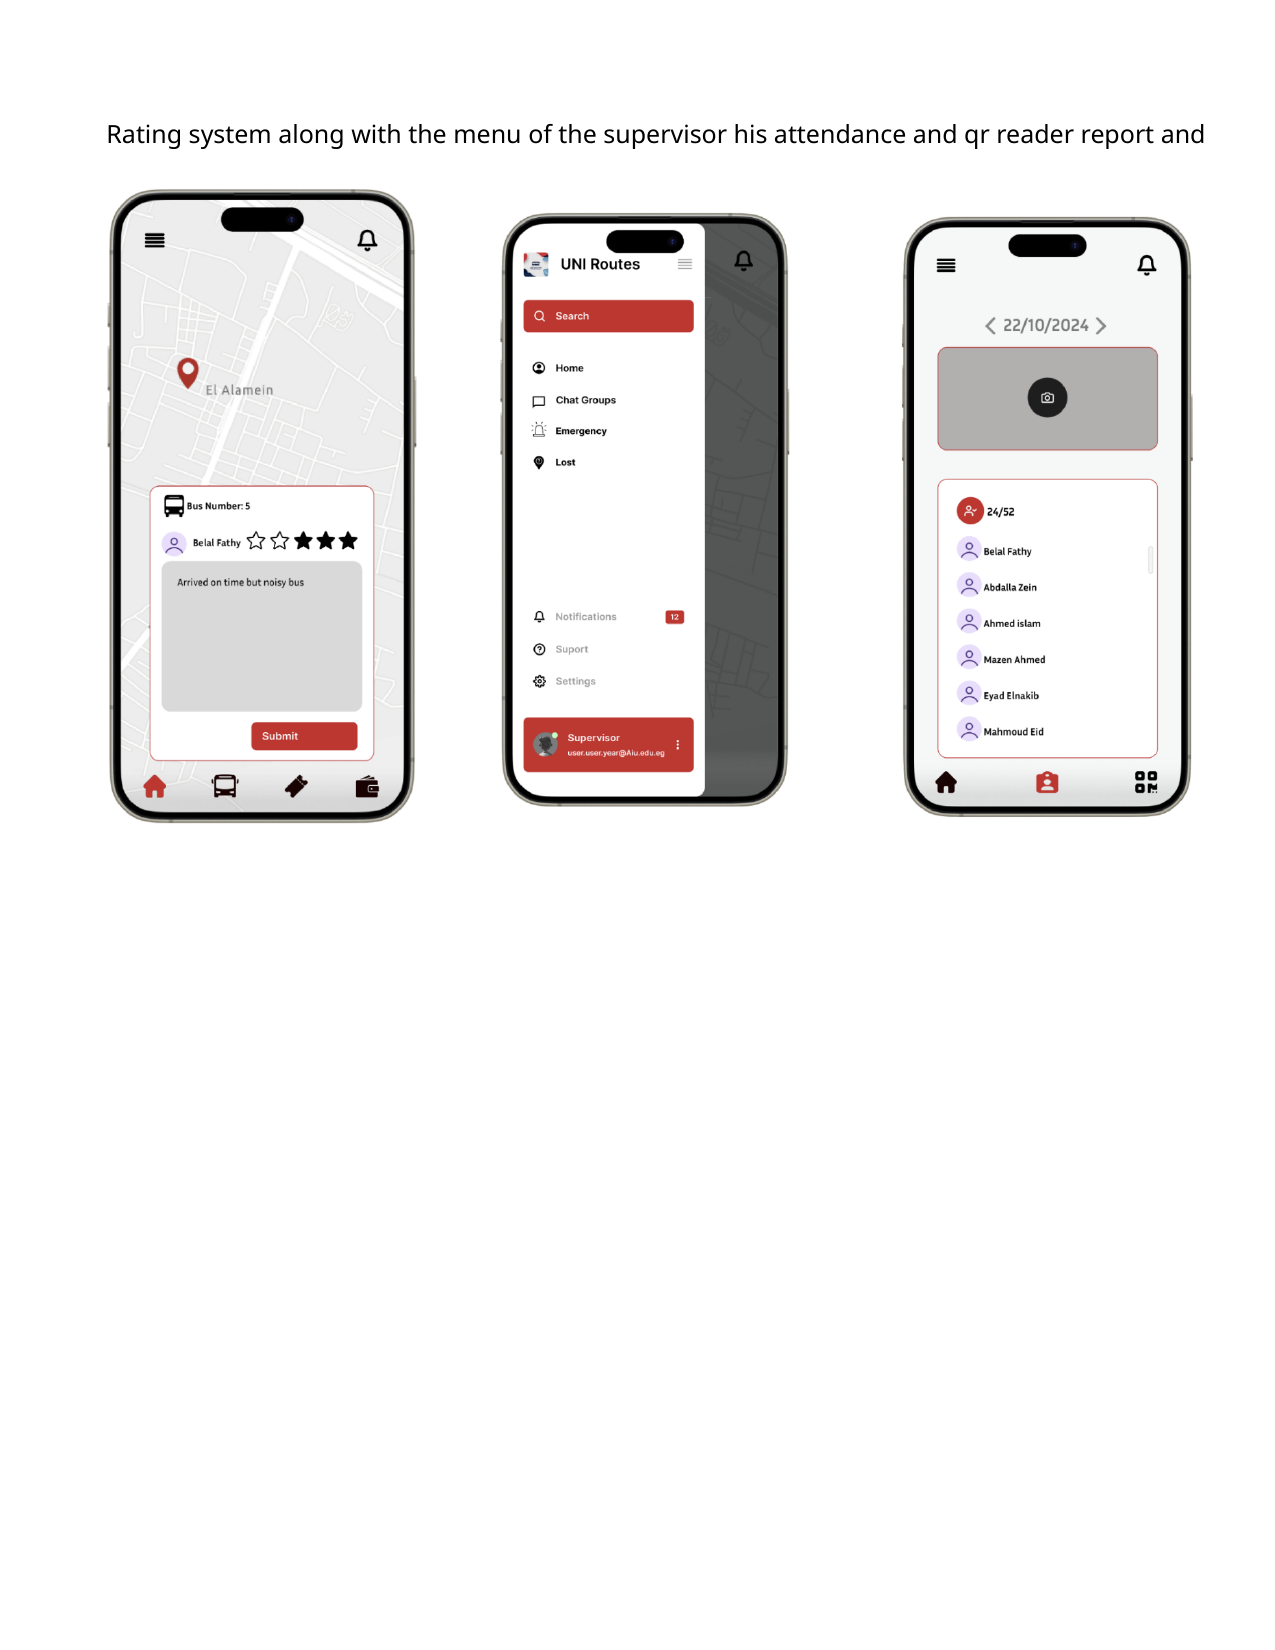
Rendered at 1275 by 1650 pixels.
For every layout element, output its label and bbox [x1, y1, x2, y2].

picture [83, 187, 436, 826]
picture [483, 207, 802, 809]
picture [883, 207, 1206, 822]
